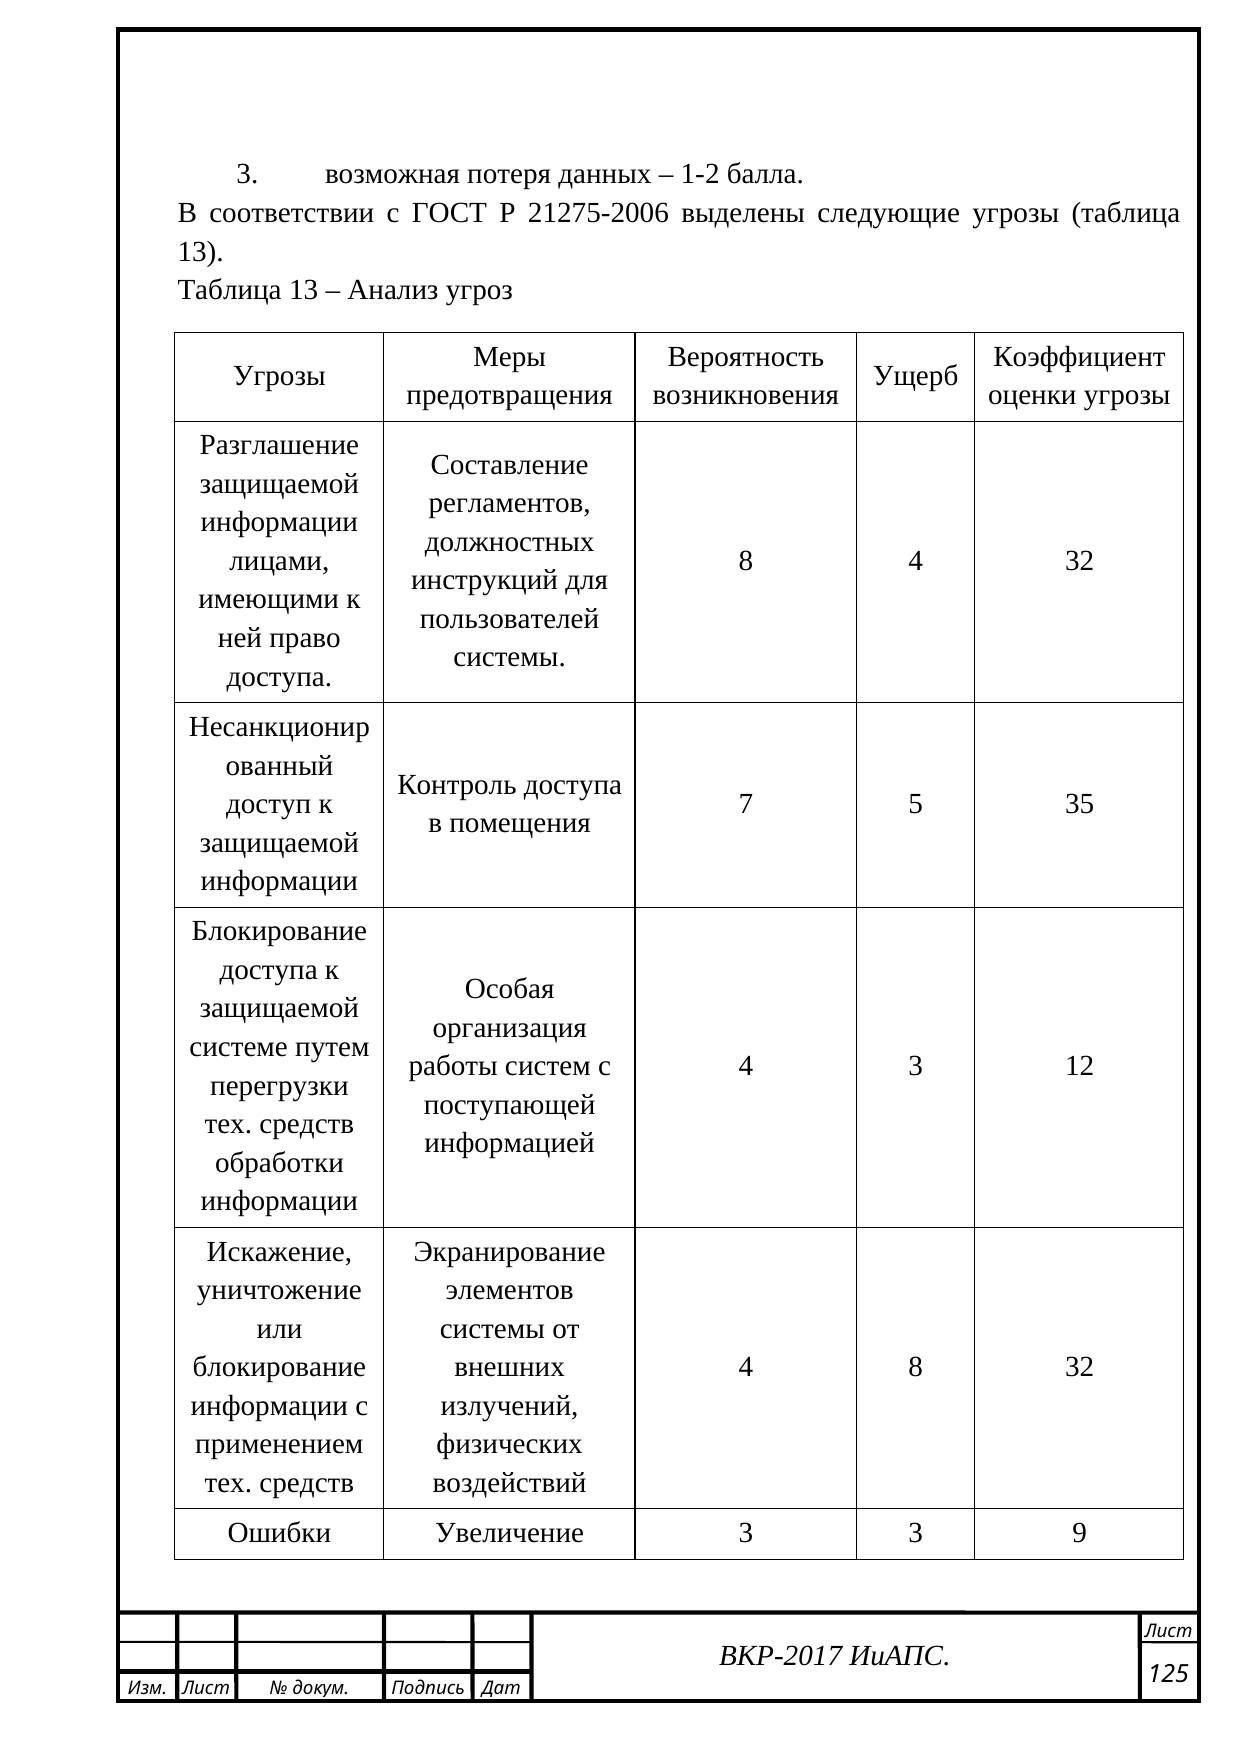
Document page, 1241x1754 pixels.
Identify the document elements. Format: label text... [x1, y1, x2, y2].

table_cell Особая организация работы систем с поступающей информацией [384, 908, 634, 1227]
table_cell 3 [857, 908, 974, 1227]
table_cell Контроль доступа в помещения [384, 703, 634, 907]
table_cell 8 [636, 422, 856, 702]
table_cell Составление регламентов, должностных инструкций для пользователей системы. [384, 422, 634, 702]
table_cell Экранирование элементов системы от внешних излучений, физических воздействий [384, 1228, 634, 1508]
text В соответствии с ГОСТ Р 21275-2006 выделены следующие угрозы (таблица 13). [177, 195, 1181, 267]
table_cell 4 [636, 908, 856, 1227]
table_cell 5 [857, 703, 974, 907]
list возможная потеря данных – 1-2 балла. [177, 157, 1181, 190]
table_cell Разглашение защищаемой информации лицами, имеющими к ней право доступа. [175, 422, 383, 702]
table_cell 3 [857, 1509, 974, 1558]
table_cell 4 [636, 1228, 856, 1508]
table_cell 8 [857, 1228, 974, 1508]
table_cell Несанкционированный доступ к защищаемой информации [175, 703, 383, 907]
table_cell 32 [975, 422, 1183, 702]
table_header Коэффициент оценки угрозы [975, 333, 1183, 421]
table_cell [175, 1509, 383, 1558]
table_header Вероятность возникновения [636, 333, 856, 421]
table_cell Блокирование доступа к защищаемой системе путем перегрузки тех. средств обработки информации [175, 908, 383, 1227]
table_cell 7 [636, 703, 856, 907]
table_cell 32 [975, 1228, 1183, 1508]
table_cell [384, 1509, 634, 1558]
text Таблица 13 – Анализ угроз [177, 272, 1152, 306]
table_header Угрозы [175, 333, 383, 421]
table_cell 12 [975, 908, 1183, 1227]
table_cell 3 [636, 1509, 856, 1558]
table_cell 4 [857, 422, 974, 702]
table_header Меры предотвращения [384, 333, 634, 421]
table_cell 9 [975, 1509, 1183, 1558]
table_cell Искажение, уничтожение или блокирование информации с применением тех. средств [175, 1228, 383, 1508]
table_cell 35 [975, 703, 1183, 907]
table_header Ущерб [857, 333, 974, 421]
